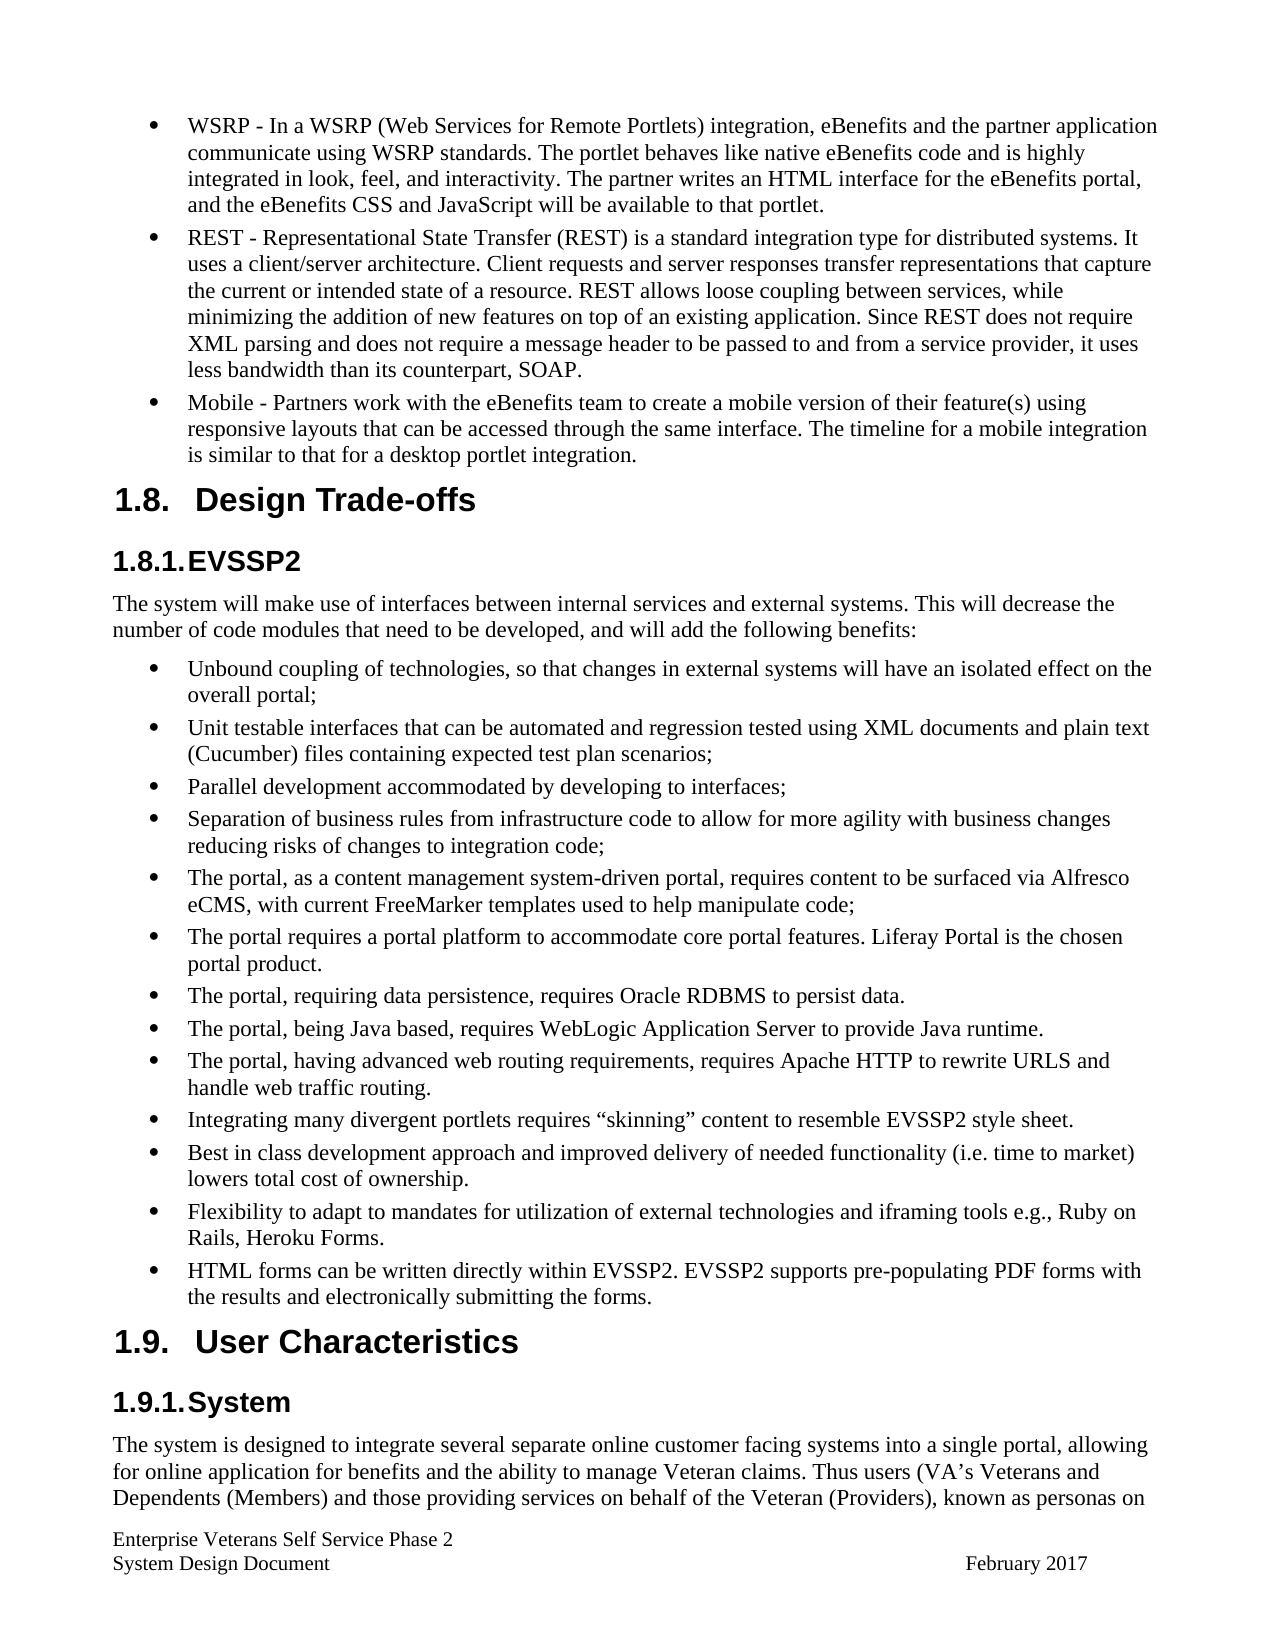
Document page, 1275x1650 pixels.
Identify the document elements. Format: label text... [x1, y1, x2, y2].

text The portal, requiring data persistence, requires Oracle RDBMS to persist data. [150, 982, 1162, 1008]
text Separation of business rules from infrastructure code to allow for more agility with business changes reducing risks of changes to integration code; [150, 805, 1162, 858]
subtitle Design Trade-offs [114, 480, 1162, 518]
text Unbound coupling of technologies, so that changes in external systems will have an isolated effect on the overall portal; [150, 655, 1162, 707]
text HTML forms can be written directly within EVSSP2. EVSSP2 supports pre-populating PDF forms with the results and electronically submitting the forms. [150, 1257, 1162, 1309]
text Mobile - Partners work with the eBenefits team to create a mobile version of their feature(s) using responsive layouts that can be accessed through the same interface. The timeline for a mobile integration is similar to that for a desktop portlet integration. [150, 388, 1162, 468]
text The system will make use of interfaces between internal services and external systems. This will decrease the number of code modules that need to be developed, and will add the following benefits: [112, 589, 1162, 642]
text Unit testable interfaces that can be automated and regression tested using XML documents and plain text (Cucumber) files containing expected test plan scenarios; [150, 714, 1162, 766]
text Integrating many divergent portlets requires “skinning” content to resemble EVSSP2 style sheet. [150, 1106, 1162, 1133]
text Parallel development accommodated by developing to interfaces; [150, 773, 1162, 799]
text WSRP - In a WSRP (Web Services for Remote Portlets) integration, eBenefits and the partner application communicate using WSRP standards. The portlet behaves like native eBenefits code and is highly integrated in look, feel, and interactivity. The partner writes an HTML interface for the eBenefits portal, and the eBenefits CSS and JavaScript will be available to that portlet. [150, 112, 1162, 218]
text REST - Representational State Transfer (REST) is a standard integration type for distributed systems. It uses a client/server architecture. Client requests and server responses transfer representations that capture the current or intended state of a resource. REST allows loose coupling between services, while minimizing the addition of new features on top of an existing application. Since REST does not require XML parsing and does not require a message header to be passed to and from a service provider, it uses less bandwidth than its counterpart, SOAP. [150, 224, 1162, 382]
subtitle EVSSP2 [112, 543, 1162, 577]
subtitle System [112, 1386, 1162, 1419]
text Best in class development approach and improved delivery of needed functionality (i.e. time to market) lowers total cost of ownership. [150, 1139, 1162, 1192]
text The portal, having advanced web routing requirements, requires Apache HTTP to rewrite URLS and handle web traffic routing. [150, 1047, 1162, 1100]
subtitle User Characteristics [114, 1322, 1162, 1361]
text The portal requires a portal platform to accommodate core portal features. Liferay Portal is the chosen portal product. [150, 923, 1162, 976]
text The portal, as a content management system-driven portal, requires content to be surfaced via Alfresco eCMS, with current FreeMarker templates used to help manipulate code; [150, 864, 1162, 917]
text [112, 1432, 1162, 1511]
text Flexibility to adapt to mandates for utilization of external technologies and iframing tools e.g., Ruby on Rails, Heroku Forms. [150, 1198, 1162, 1251]
text The portal, being Java based, requires WebLogic Application Server to provide Java runtime. [150, 1015, 1162, 1041]
